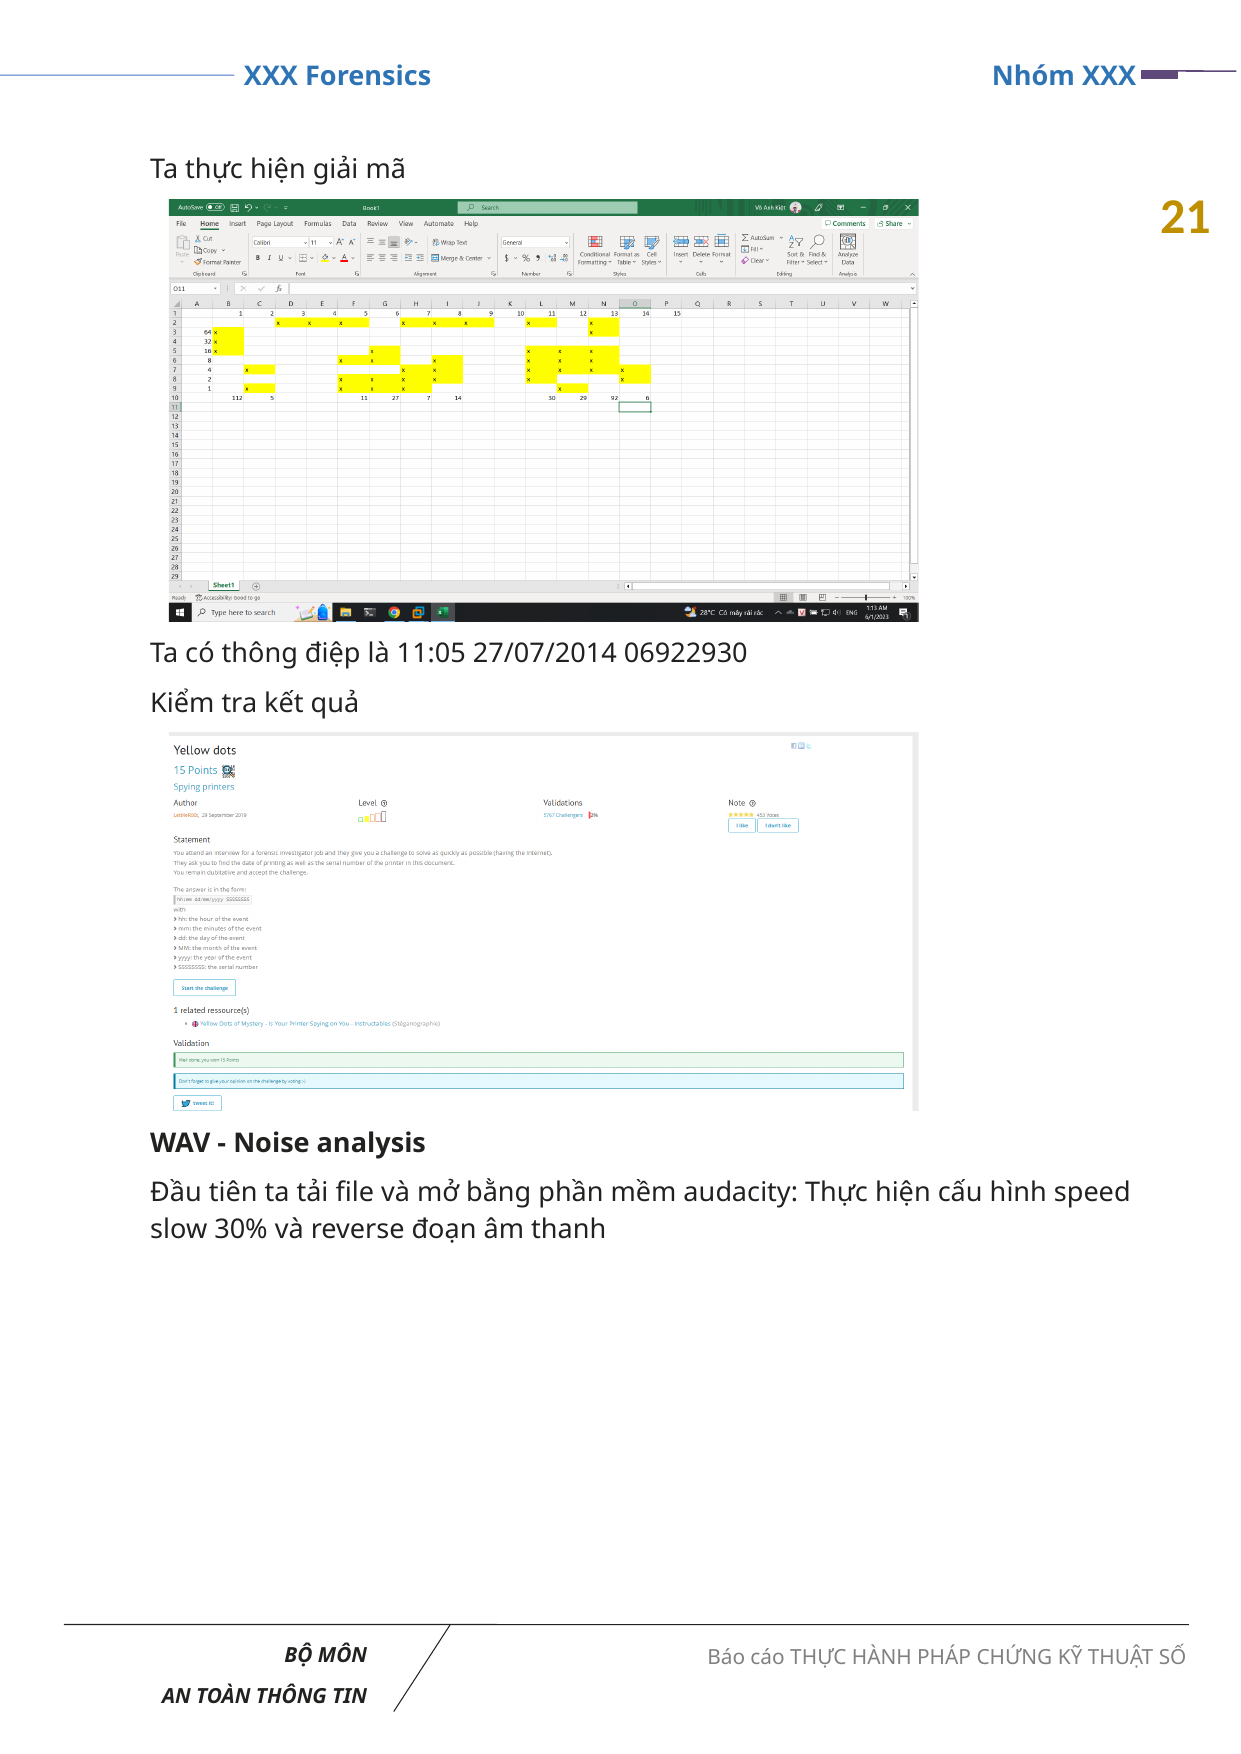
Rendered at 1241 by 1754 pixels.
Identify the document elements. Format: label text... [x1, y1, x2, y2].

text Kiểm tra kết quả [150, 683, 1153, 720]
text Ta có thông điệp là 11:05 27/07/2014 06922930 [150, 634, 1153, 671]
text WAV - Noise analysis [150, 1123, 1153, 1160]
text Đầu tiên ta tải file và mở bằng phần mềm audacity: Thực hiện cấu hình speed slow 30% và reverse đoạn âm thanh [150, 1172, 1153, 1246]
text Ta thực hiện giải mã [150, 150, 1153, 187]
